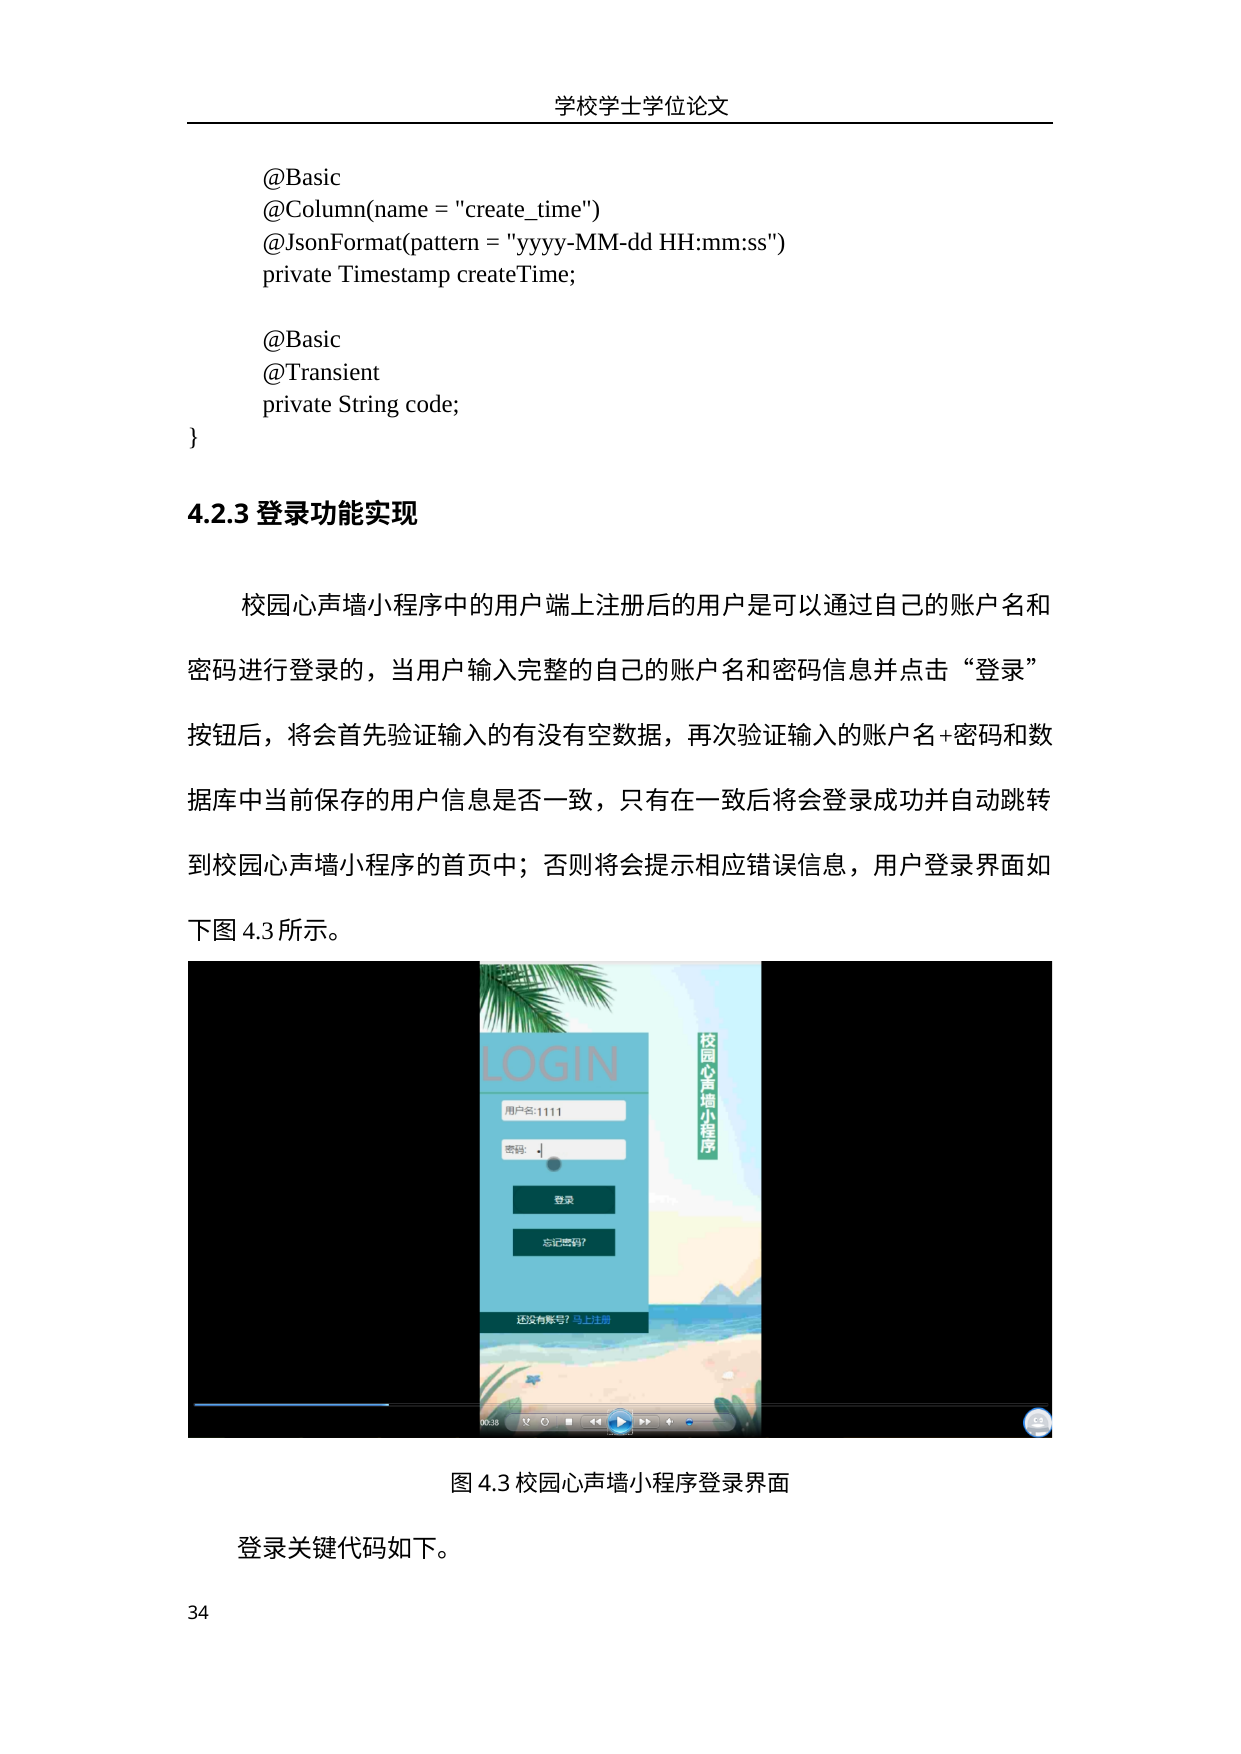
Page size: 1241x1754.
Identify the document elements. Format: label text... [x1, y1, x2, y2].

text 校园心声墙小程序中的用户端上注册后的用户是可以通过自己的账户名和密码进行登录的，当用户输入完整的自己的账户名和密码信息并点击“登录”按钮后，将会首先验证输入的有没有空数据，再次验证输入的账户名+密码和数据库中当前保存的用户信息是否一致，只有在一致后将会登录成功并自动跳转到校园心声墙小程序的首页中；否则将会提示相应错误信息，用户登录界面如下图4.3所示。 [187, 571, 1053, 961]
picture [188, 961, 1053, 1438]
text private Timestamp createTime; [187, 257, 1053, 290]
subtitle 4.2.3 登录功能实现 [187, 479, 1053, 544]
text private String code; [187, 387, 1053, 420]
text @Basic [187, 322, 1053, 355]
text @Column(name = "create_time") [187, 192, 1053, 225]
text @JsonFormat(pattern = "yyyy-MM-dd HH:mm:ss") [187, 225, 1053, 257]
text @Transient [187, 355, 1053, 387]
text 登录关键代码如下。 [187, 1514, 1053, 1579]
text @Basic [187, 160, 1053, 192]
text } [187, 420, 1053, 452]
